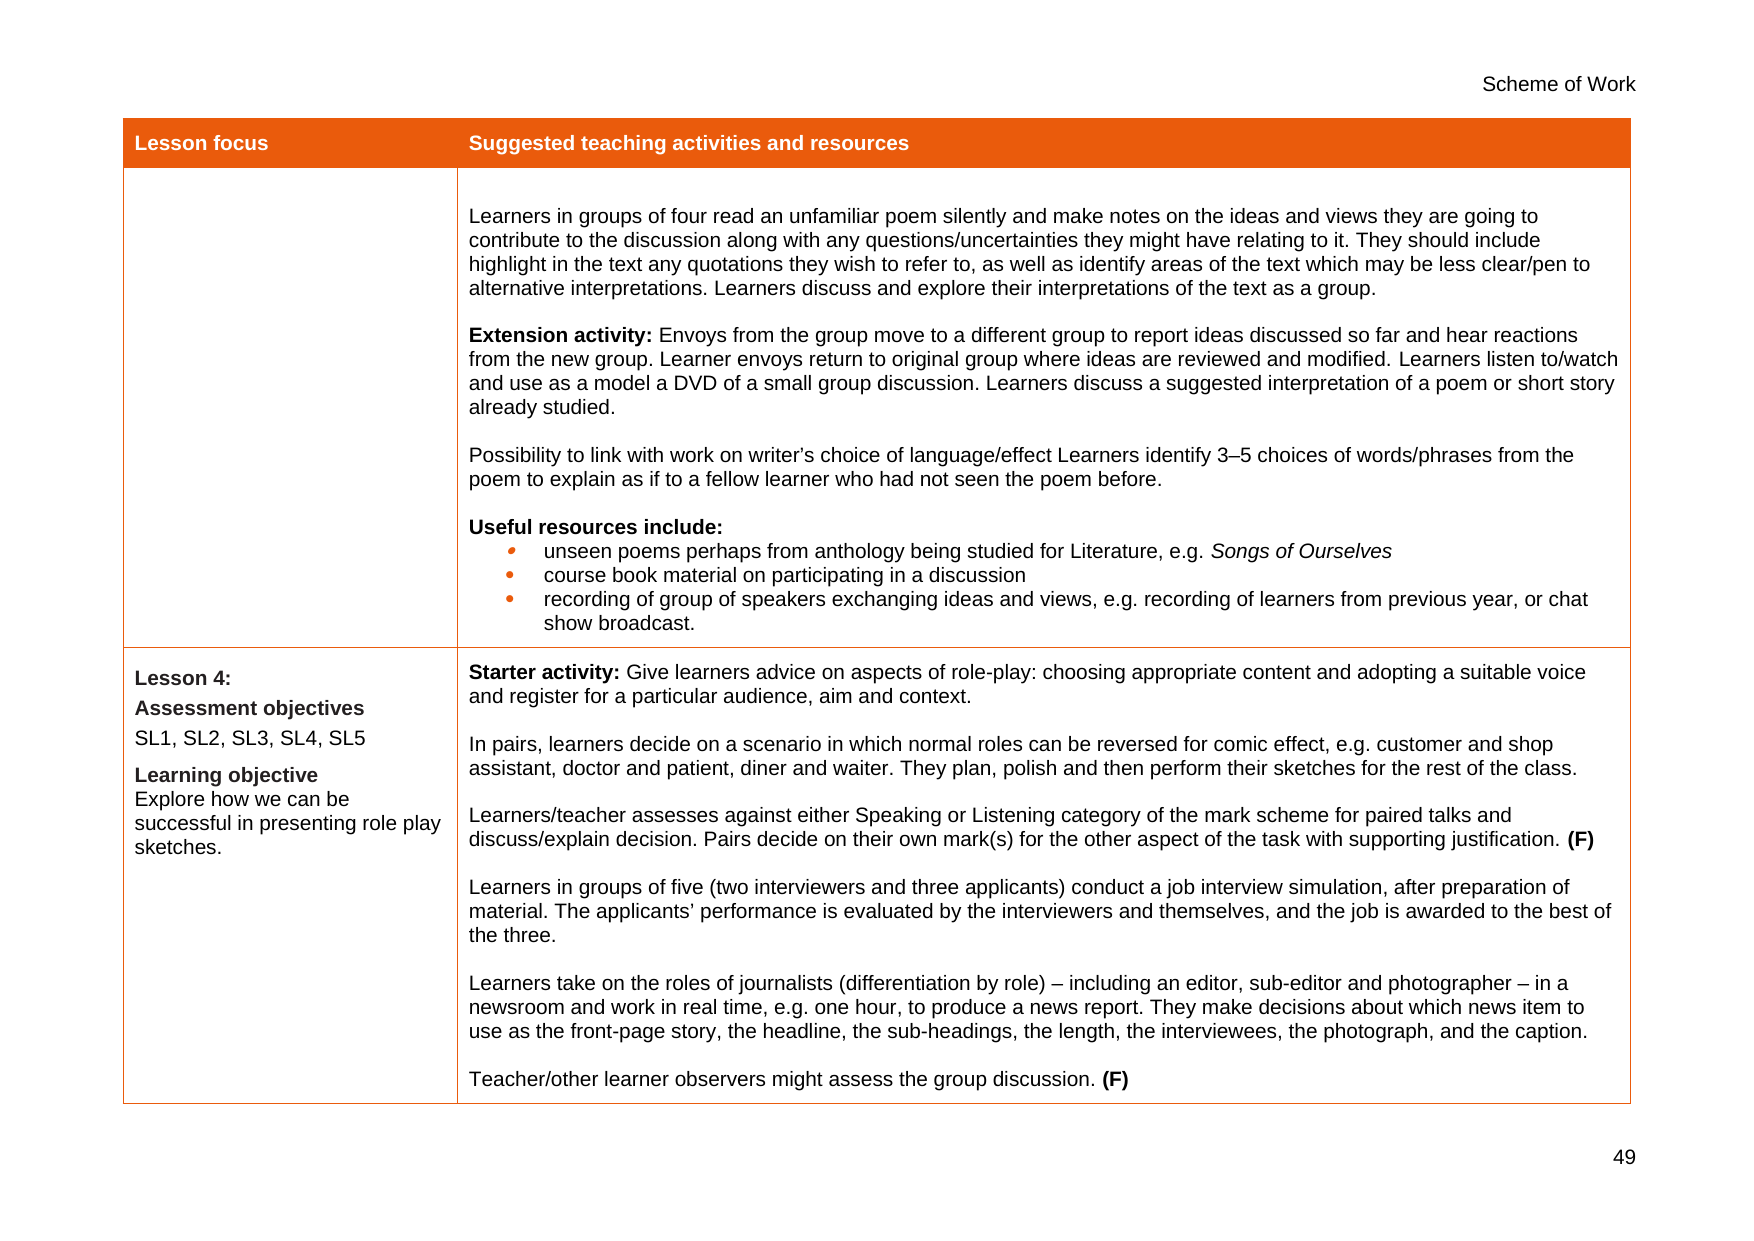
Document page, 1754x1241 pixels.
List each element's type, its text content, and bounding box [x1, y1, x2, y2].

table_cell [458, 168, 1630, 647]
table_header Lesson focus [124, 119, 457, 167]
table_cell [124, 648, 457, 1103]
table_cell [458, 648, 1630, 1103]
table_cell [124, 168, 457, 647]
table_header Suggested teaching activities and resources [458, 119, 1630, 167]
